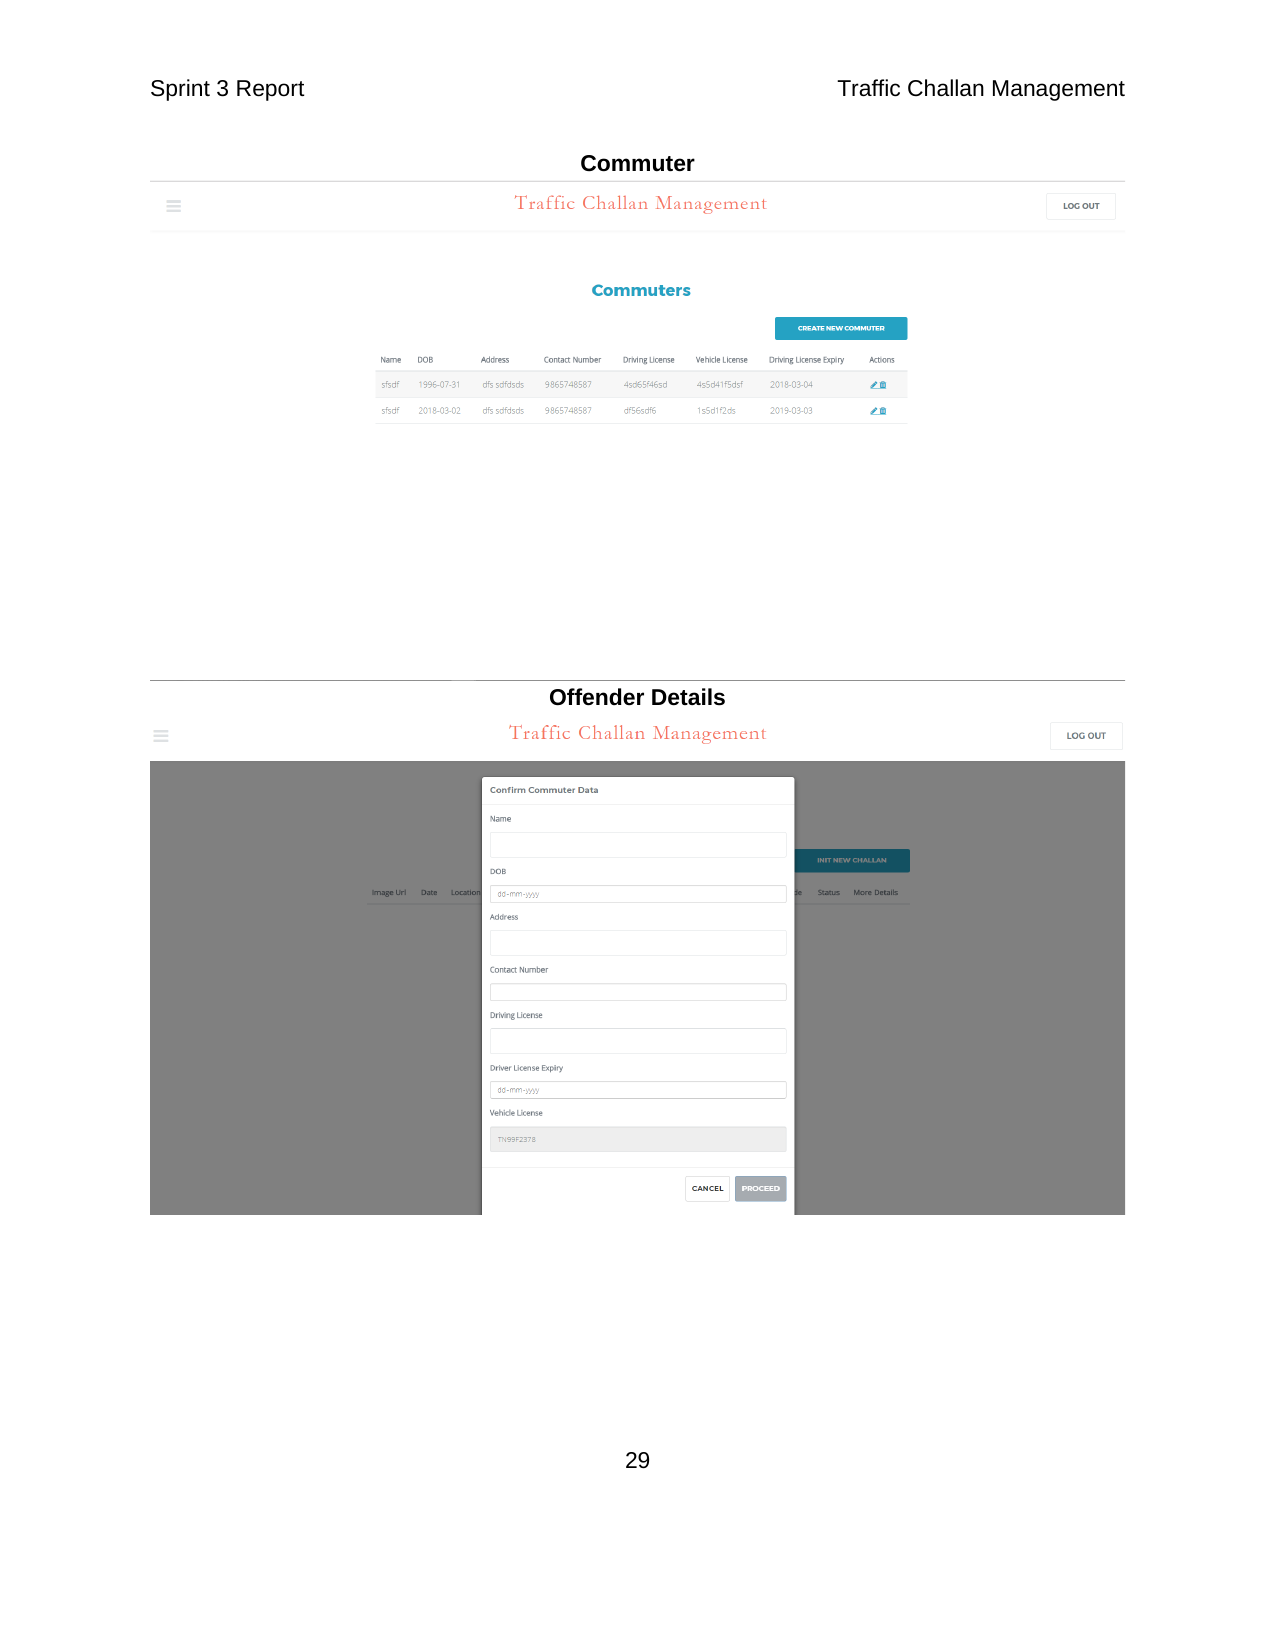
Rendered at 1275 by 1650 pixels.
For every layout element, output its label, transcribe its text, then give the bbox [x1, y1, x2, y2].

picture [150, 714, 1125, 1215]
text Commuter [150, 150, 1125, 176]
picture [150, 180, 1125, 681]
text Offender Details [150, 684, 1125, 710]
